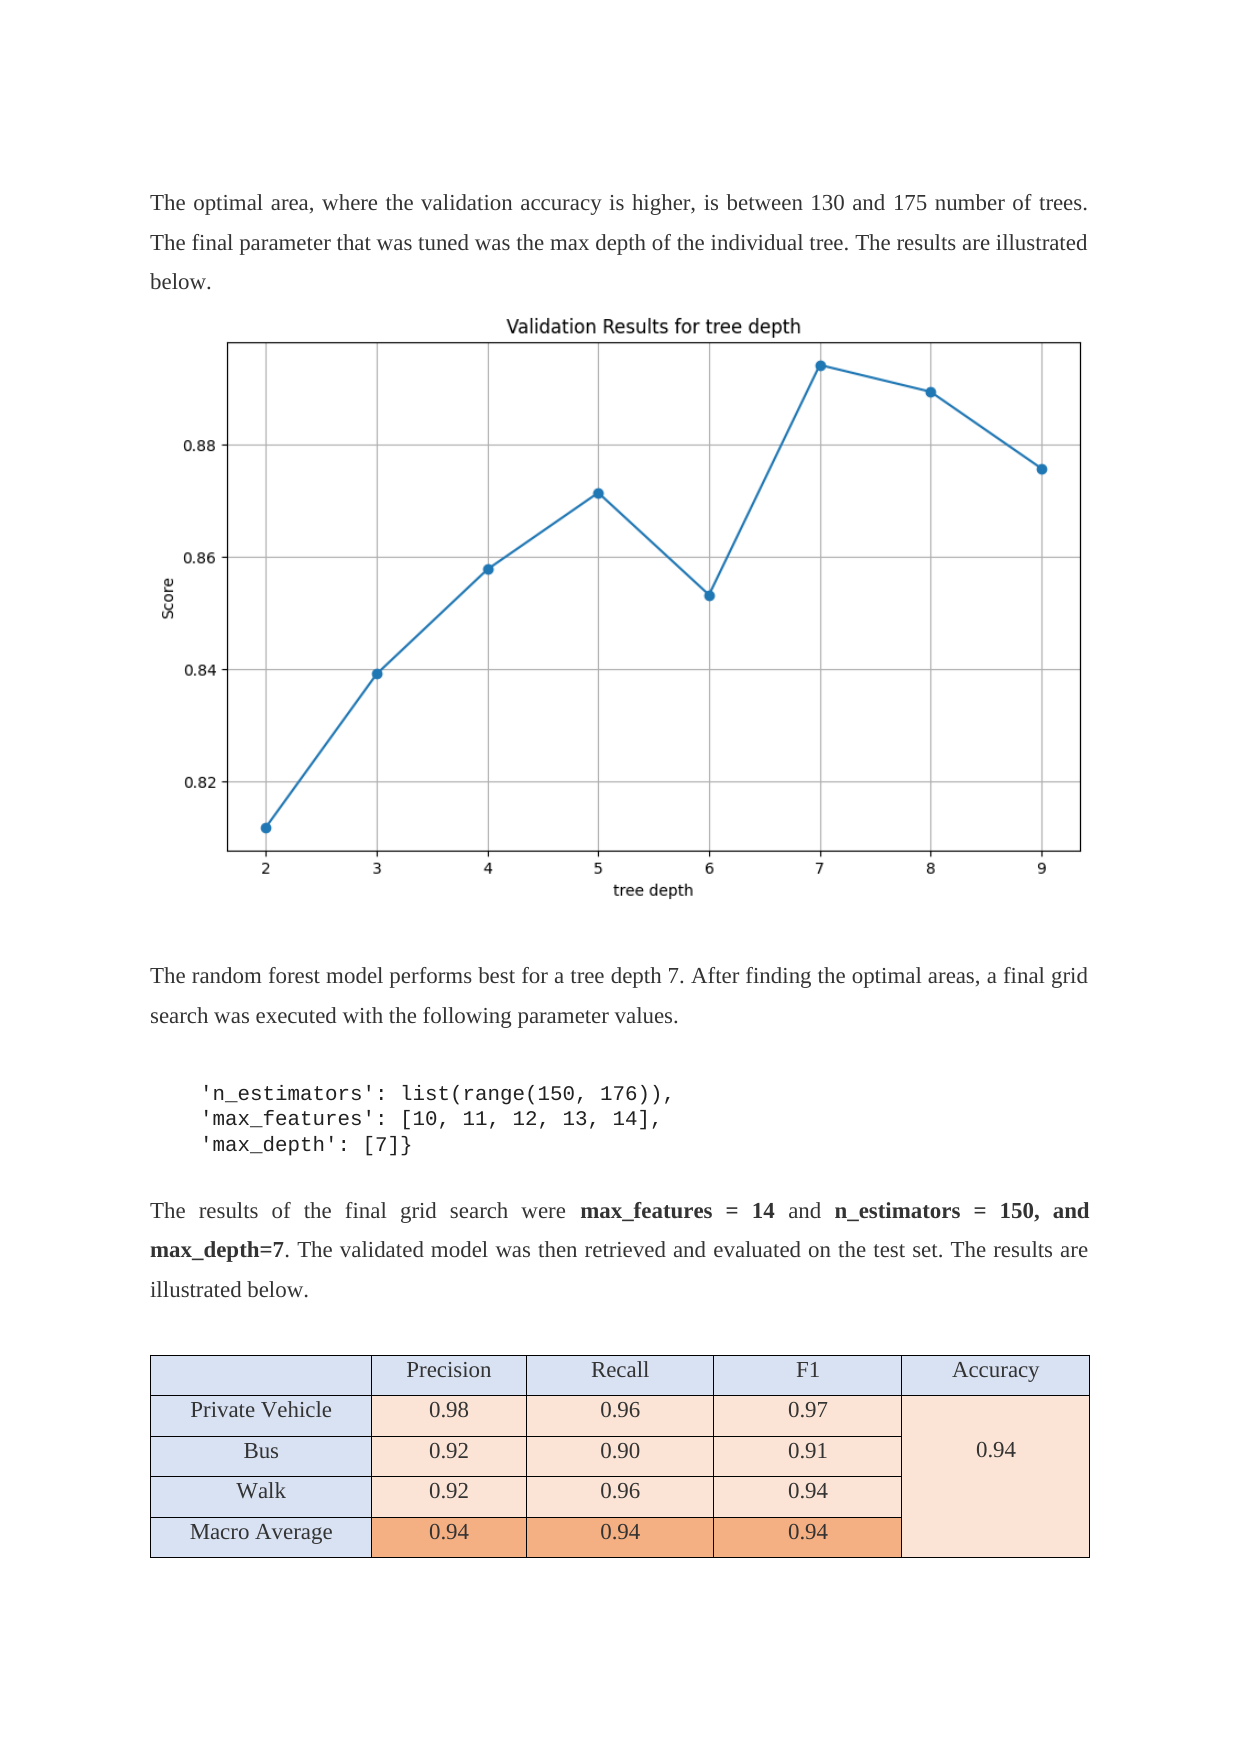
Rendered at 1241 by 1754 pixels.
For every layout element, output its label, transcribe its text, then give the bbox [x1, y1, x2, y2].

table_header Recall [527, 1356, 713, 1395]
table_cell 0.97 [714, 1396, 901, 1436]
table_cell 0.94 [902, 1396, 1089, 1557]
table_cell 0.94 [527, 1518, 713, 1557]
table_cell Private Vehicle [151, 1396, 371, 1436]
table_cell 0.96 [527, 1477, 713, 1517]
table_cell 0.94 [714, 1477, 901, 1517]
table_header F1 [714, 1356, 901, 1395]
table_cell 0.94 [372, 1518, 526, 1557]
table_header Accuracy [902, 1356, 1089, 1395]
table_cell Macro Average [151, 1518, 371, 1557]
table_cell 0.92 [372, 1437, 526, 1476]
text 'max_features': [10, 11, 12, 13, 14], [150, 1106, 1090, 1132]
text 'n_estimators': list(range(150, 176)), [150, 1081, 1090, 1106]
table_cell 0.92 [372, 1477, 526, 1517]
text 'max_depth': [7]} [150, 1132, 1090, 1157]
text The optimal area, where the validation accuracy is higher, is between 130 and 175 number of trees. The final parameter that was tuned was the max depth of the individual tree. The results are illustrated below. [150, 189, 1090, 295]
table_cell Walk [151, 1477, 371, 1517]
table_cell 0.94 [714, 1518, 901, 1557]
table_cell 0.98 [372, 1396, 526, 1436]
text The random forest model performs best for a tree depth 7. After finding the optimal areas, a final grid search was executed with the following parameter values. [150, 962, 1090, 1028]
text The results of the final grid search were max_features = 14 and n_estimators = 150, and max_depth=7. The validated model was then retrieved and evaluated on the test set. The results are illustrated below. [150, 1197, 1090, 1302]
table_cell 0.90 [527, 1437, 713, 1476]
table_header [151, 1356, 371, 1395]
table_cell 0.91 [714, 1437, 901, 1476]
picture [150, 307, 1091, 909]
table_cell 0.96 [527, 1396, 713, 1436]
table_cell Bus [151, 1437, 371, 1476]
table_header Precision [372, 1356, 526, 1395]
